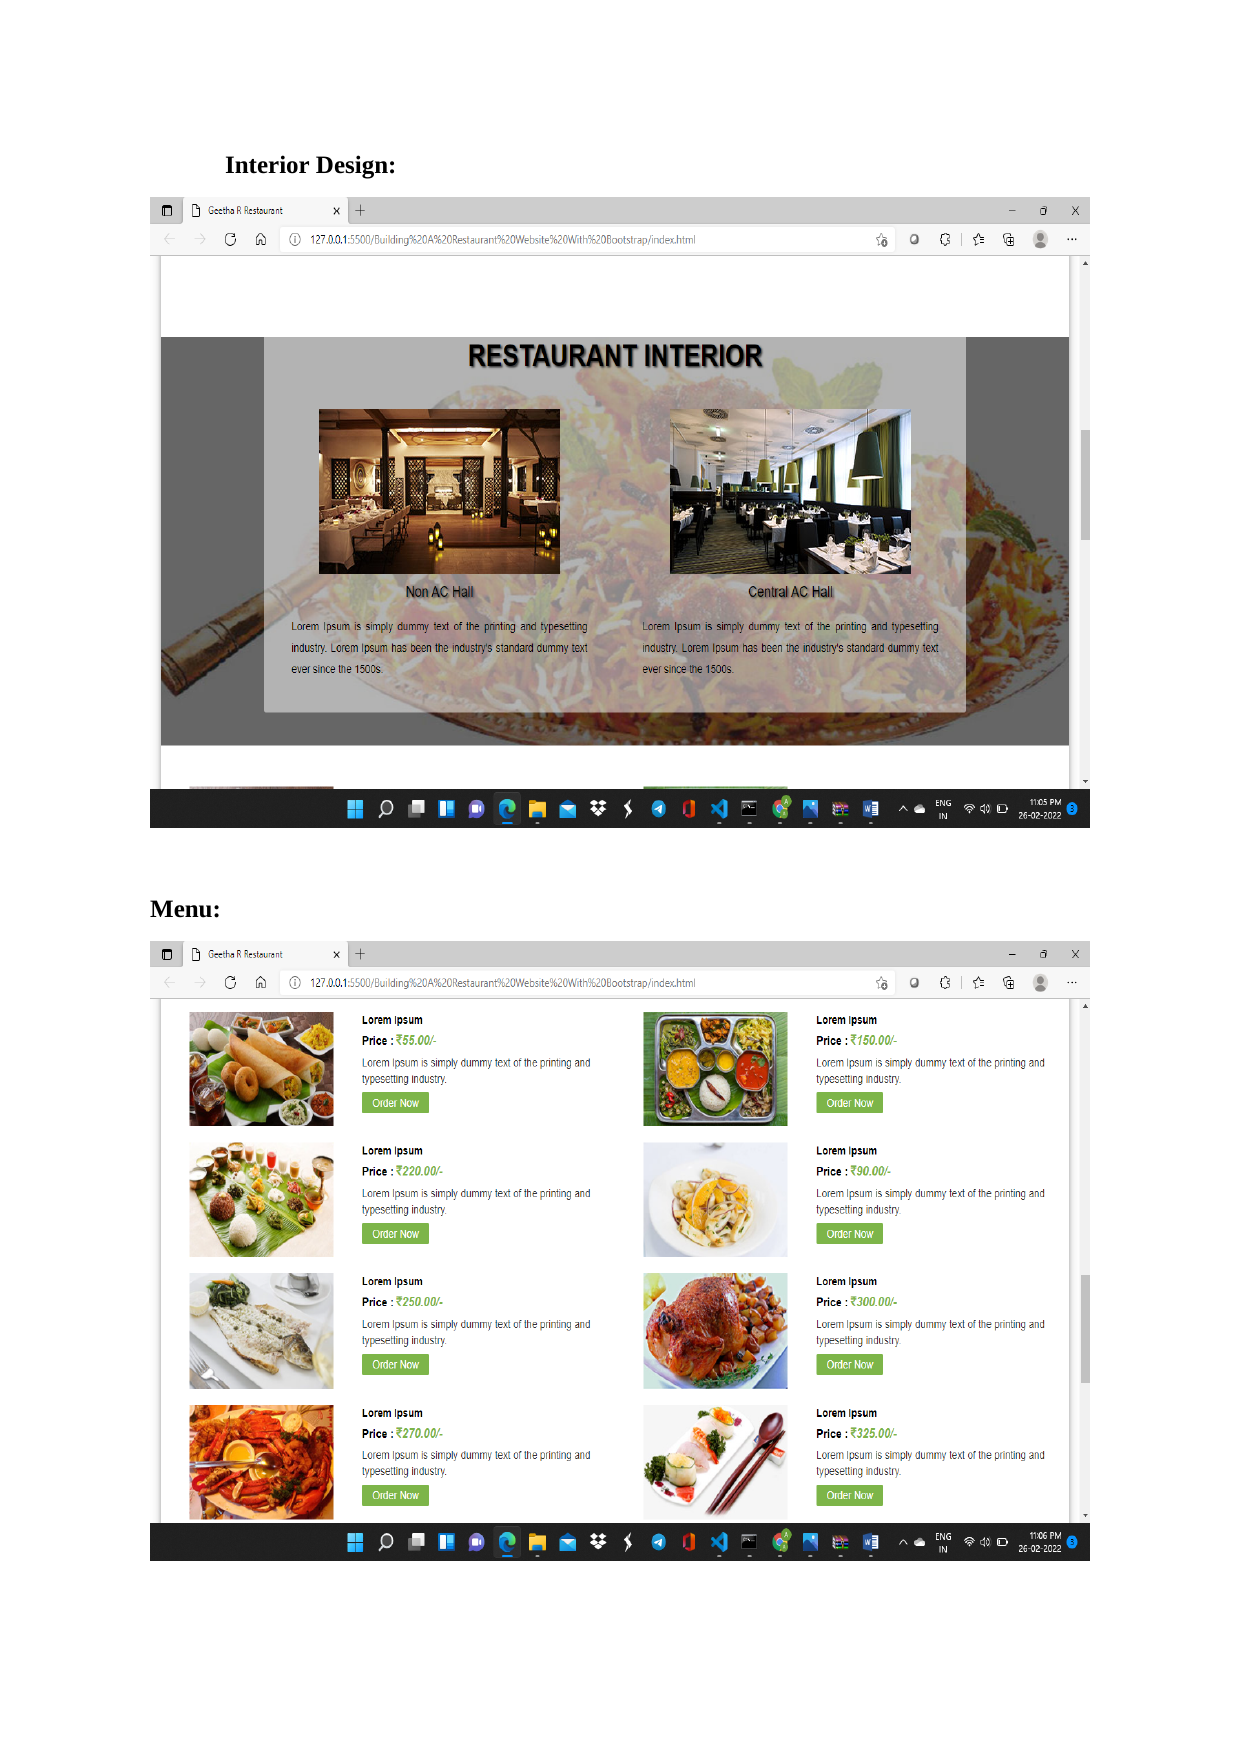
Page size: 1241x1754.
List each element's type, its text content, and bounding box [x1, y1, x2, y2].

text Menu: [150, 894, 1090, 923]
text Interior Design: [150, 150, 1090, 179]
picture [150, 941, 1090, 1561]
picture [150, 197, 1090, 828]
